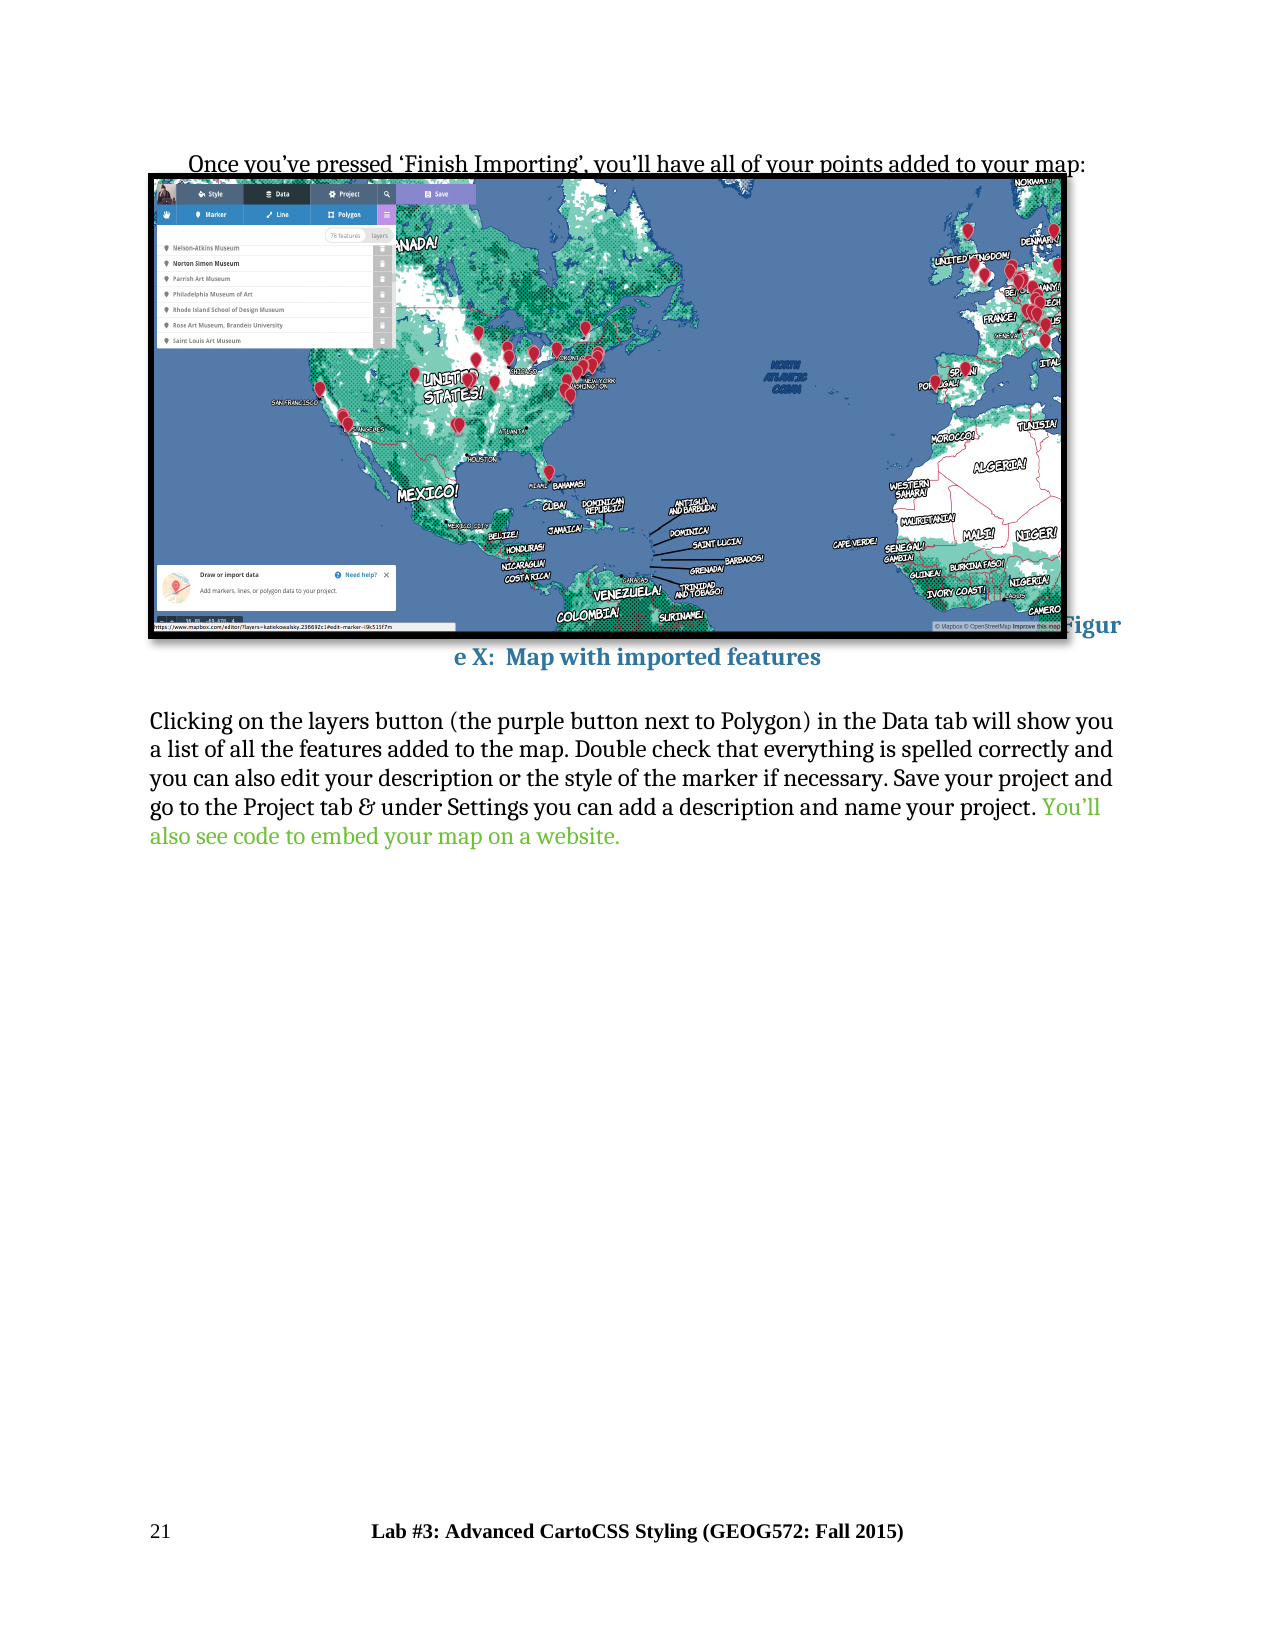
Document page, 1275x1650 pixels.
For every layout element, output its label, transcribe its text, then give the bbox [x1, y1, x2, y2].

text Clicking on the layers button (the purple button next to Polygon) in the Data tab will show you a list of all the features added to the map. Double check that everything is spelled correctly and you can also edit your description or the style of the marker if necessary. Save your project and go to the Project tab & under Settings you can add a description and name your project. You’ll also see code to embed your map on a website. [150, 707, 1125, 850]
picture [154, 179, 1061, 633]
